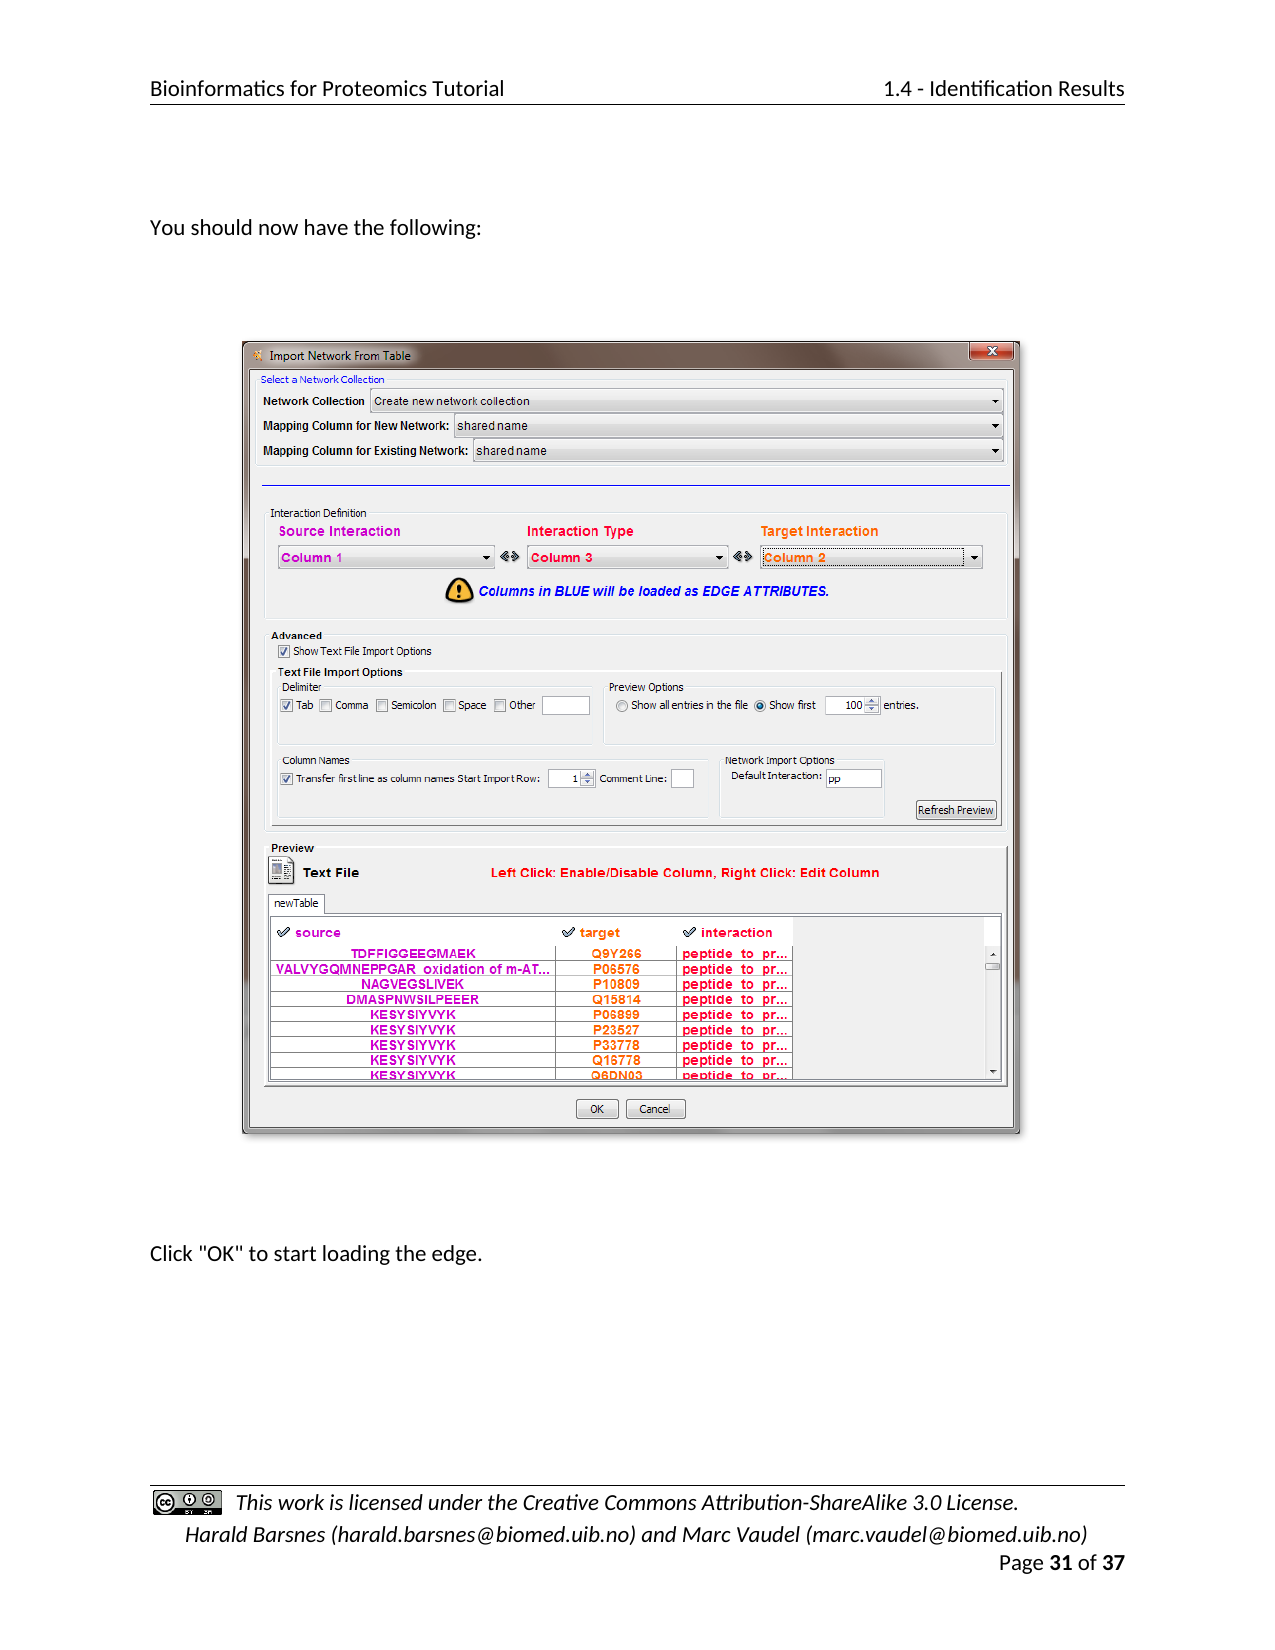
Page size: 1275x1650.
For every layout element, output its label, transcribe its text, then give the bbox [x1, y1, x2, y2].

picture [242, 341, 1020, 1134]
picture [153, 1490, 222, 1515]
text You should now have the following: [150, 213, 1125, 241]
text Click "OK" to start loading the edge. [150, 1239, 1125, 1267]
